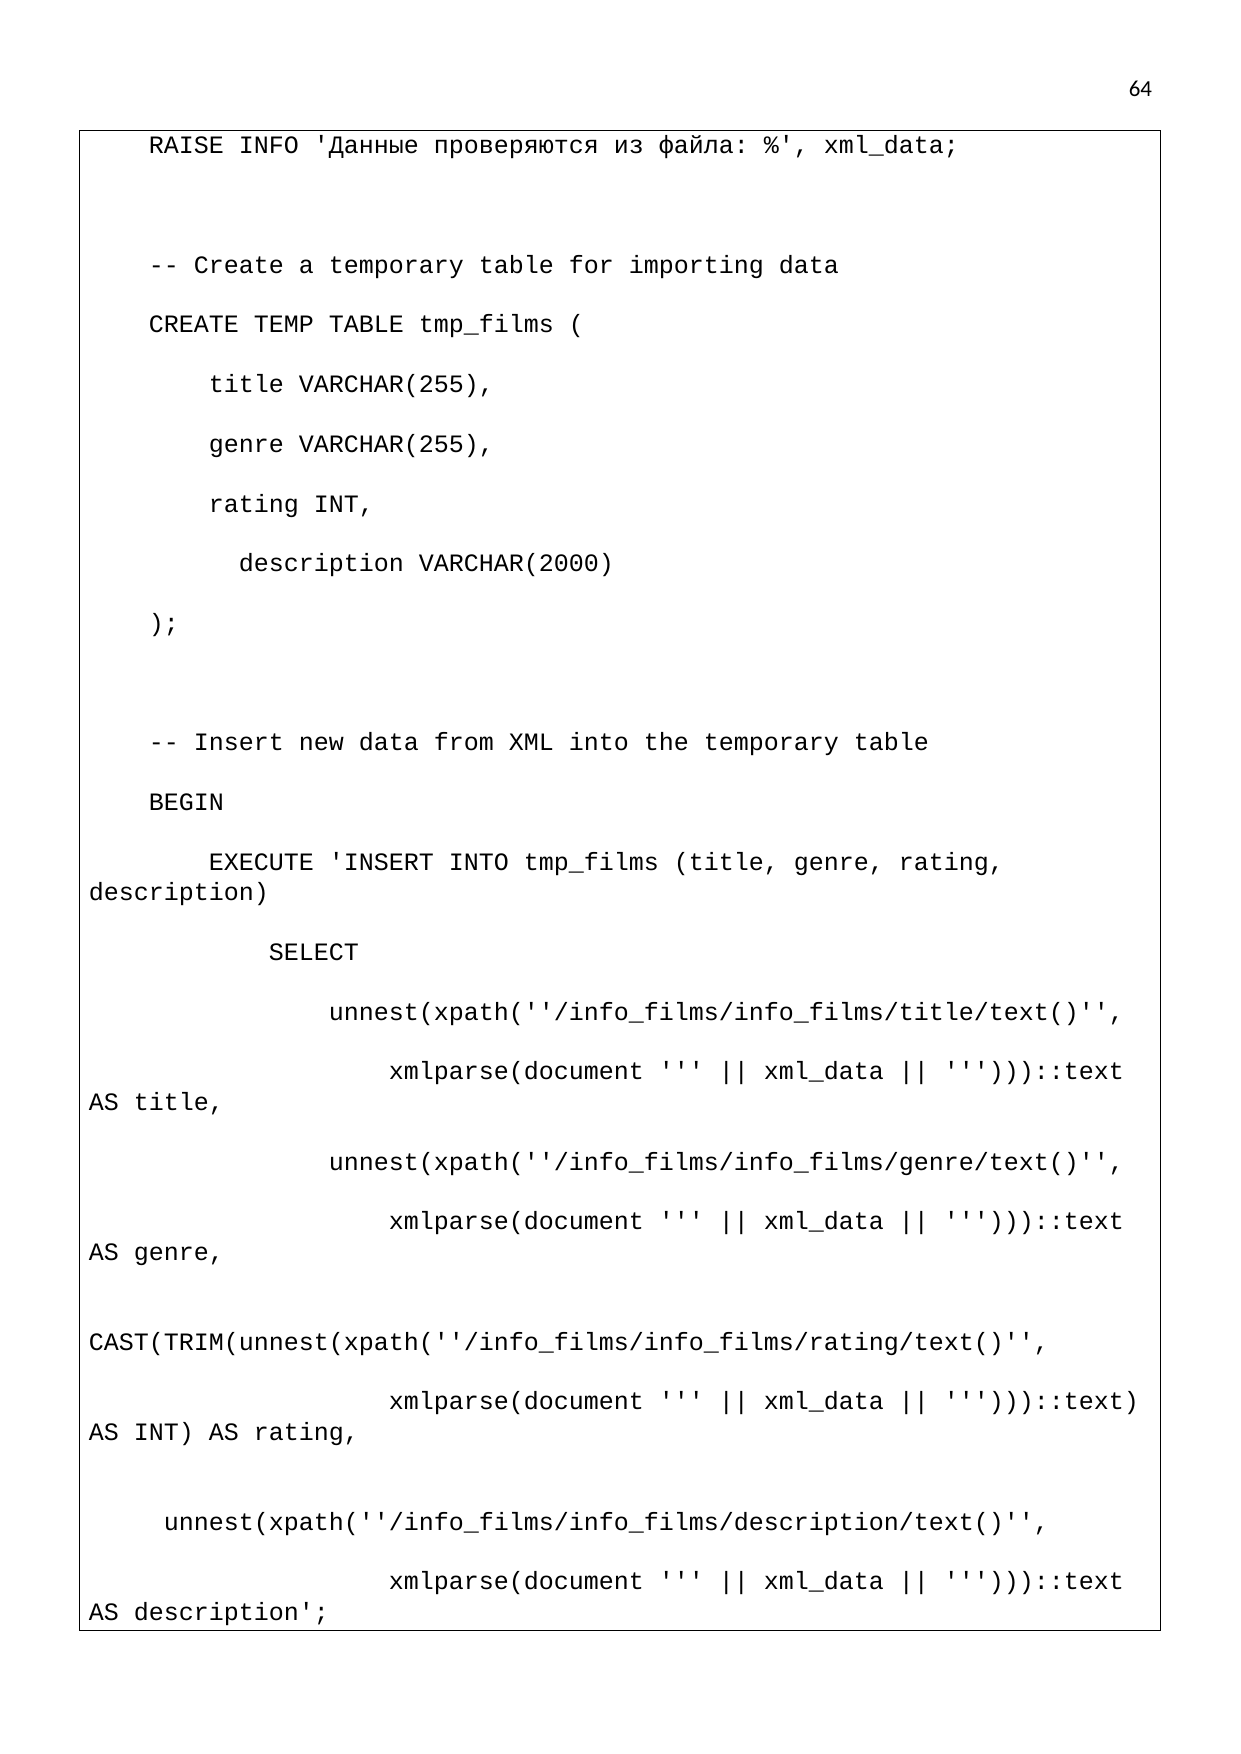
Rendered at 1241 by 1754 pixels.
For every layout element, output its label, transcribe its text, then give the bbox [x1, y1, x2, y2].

text rating INT, [80, 488, 1160, 519]
text xmlparse(document ''' || xml_data || ''')))::text AS description'; [80, 1566, 1160, 1630]
text xmlparse(document ''' || xml_data || ''')))::text) AS INT) AS rating, [80, 1386, 1160, 1448]
text -- Create a temporary table for importing data [80, 249, 1160, 281]
text ); [80, 607, 1160, 639]
text SELECT [80, 936, 1160, 968]
text RAISE INFO 'Данные проверяются из файла: %', xml_data; [80, 131, 1160, 161]
text title VARCHAR(255), [80, 369, 1160, 400]
text genre VARCHAR(255), [80, 428, 1160, 460]
text unnest(xpath(''/info_films/info_films/description/text()'', [80, 1476, 1160, 1538]
text -- Insert new data from XML into the temporary table [80, 727, 1160, 758]
text xmlparse(document ''' || xml_data || ''')))::text AS title, [80, 1056, 1160, 1118]
text EXECUTE 'INSERT INTO tmp_films (title, genre, rating, description) [80, 846, 1160, 908]
text description VARCHAR(2000) [80, 548, 1160, 579]
text unnest(xpath(''/info_films/info_films/title/text()'', [80, 996, 1160, 1027]
text CREATE TEMP TABLE tmp_films ( [80, 309, 1160, 340]
text CAST(TRIM(unnest(xpath(''/info_films/info_films/rating/text()'', [80, 1296, 1160, 1357]
text xmlparse(document ''' || xml_data || ''')))::text AS genre, [80, 1206, 1160, 1268]
text BEGIN [80, 786, 1160, 818]
text unnest(xpath(''/info_films/info_films/genre/text()'', [80, 1146, 1160, 1177]
